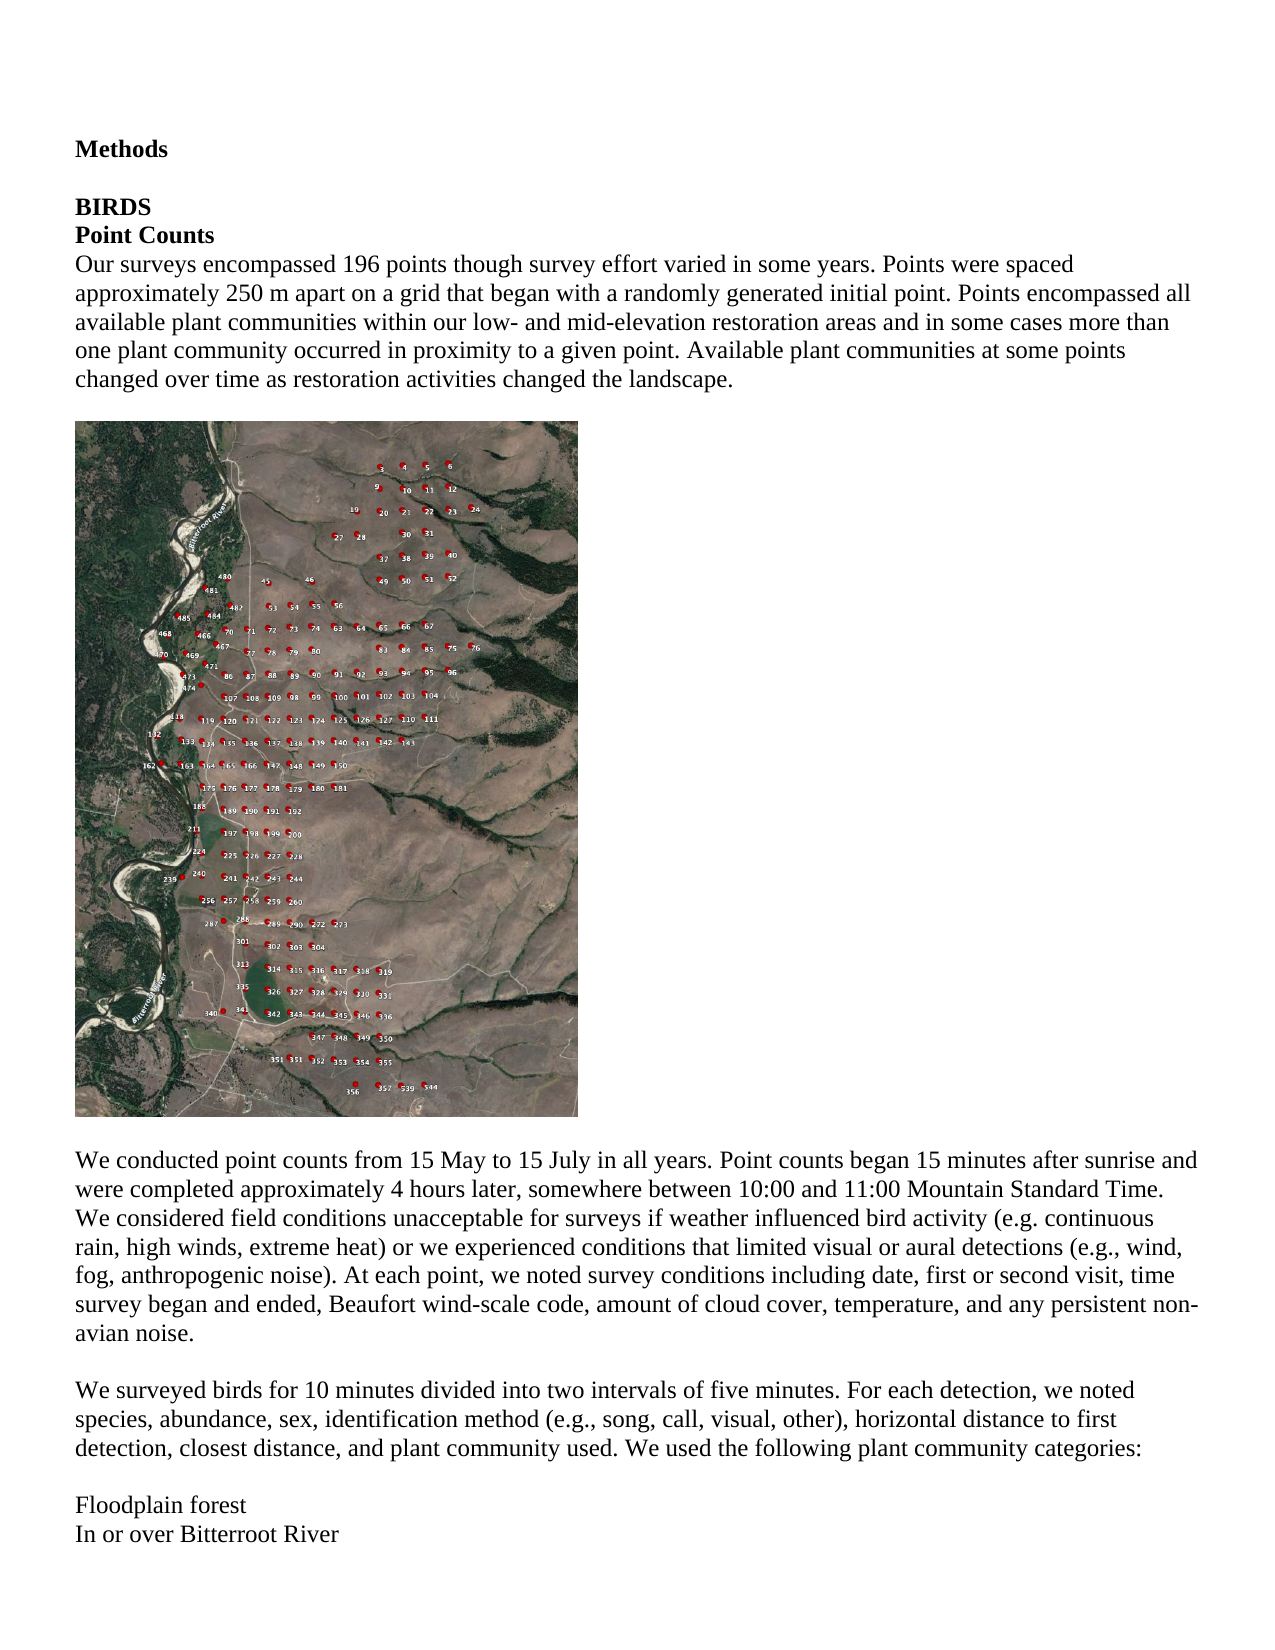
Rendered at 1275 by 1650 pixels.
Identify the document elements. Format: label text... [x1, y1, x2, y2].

text BIRDS [75, 192, 1200, 221]
picture [75, 421, 578, 1117]
text Methods [75, 134, 1200, 163]
text In or over Bitterroot River [75, 1519, 1200, 1548]
text We conducted point counts from 15 May to 15 July in all years. Point counts began 15 minutes after sunrise and were completed approximately 4 hours later, somewhere between 10:00 and 11:00 Mountain Standard Time. We considered field conditions unacceptable for surveys if weather influenced bird activity (e.g. continuous rain, high winds, extreme heat) or we experienced conditions that limited visual or aural detections (e.g., wind, fog, anthropogenic noise). At each point, we noted survey conditions including date, first or second visit, time survey began and ended, Beaufort wind-scale code, amount of cloud cover, temperature, and any persistent non-avian noise. [75, 1146, 1200, 1347]
text Floodplain forest [75, 1491, 1200, 1519]
text Point Counts [75, 221, 1200, 249]
text Our surveys encompassed 196 points though survey effort varied in some years. Points were spaced approximately 250 m apart on a grid that began with a randomly generated initial point. Points encompassed all available plant communities within our low- and mid-elevation restoration areas and in some cases more than one plant community occurred in proximity to a given point. Available plant communities at some points changed over time as restoration activities changed the landscape. [75, 249, 1200, 393]
text We surveyed birds for 10 minutes divided into two intervals of five minutes. For each detection, we noted species, abundance, sex, identification method (e.g., song, call, visual, other), horizontal distance to first detection, closest distance, and plant community used. We used the following plant community categories: [75, 1376, 1200, 1462]
